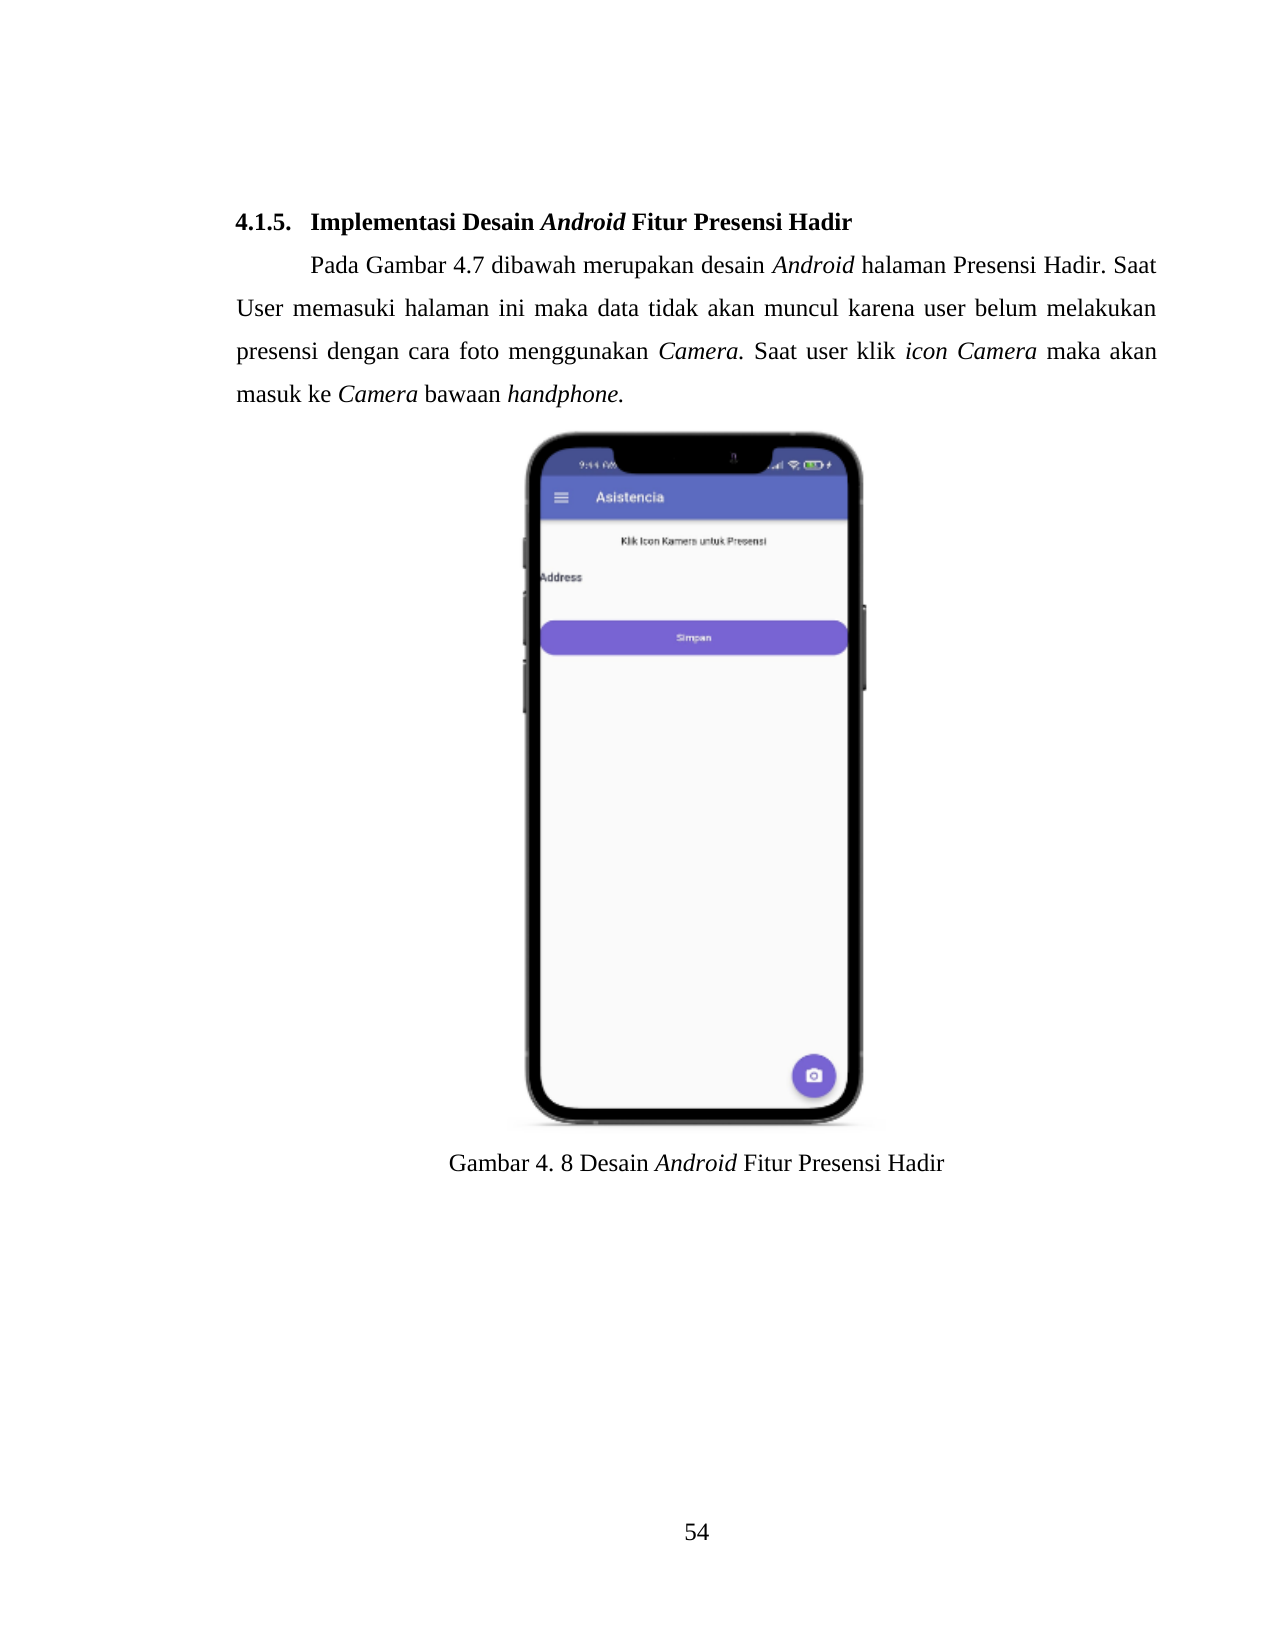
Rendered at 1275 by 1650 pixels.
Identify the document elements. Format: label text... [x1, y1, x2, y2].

picture [506, 422, 887, 1134]
subtitle Implementasi Desain Android Fitur Presensi Hadir [235, 207, 1157, 236]
text Gambar 4. 8 Desain Android Fitur Presensi Hadir [236, 1148, 1157, 1177]
text Pada Gambar 4.7 dibawah merupakan desain Android halaman Presensi Hadir. Saat User memasuki halaman ini maka data tidak akan muncul karena user belum melakukan presensi dengan cara foto menggunakan Camera. Saat user klik icon Camera maka akan masuk ke Camera bawaan handphone. [236, 250, 1157, 408]
